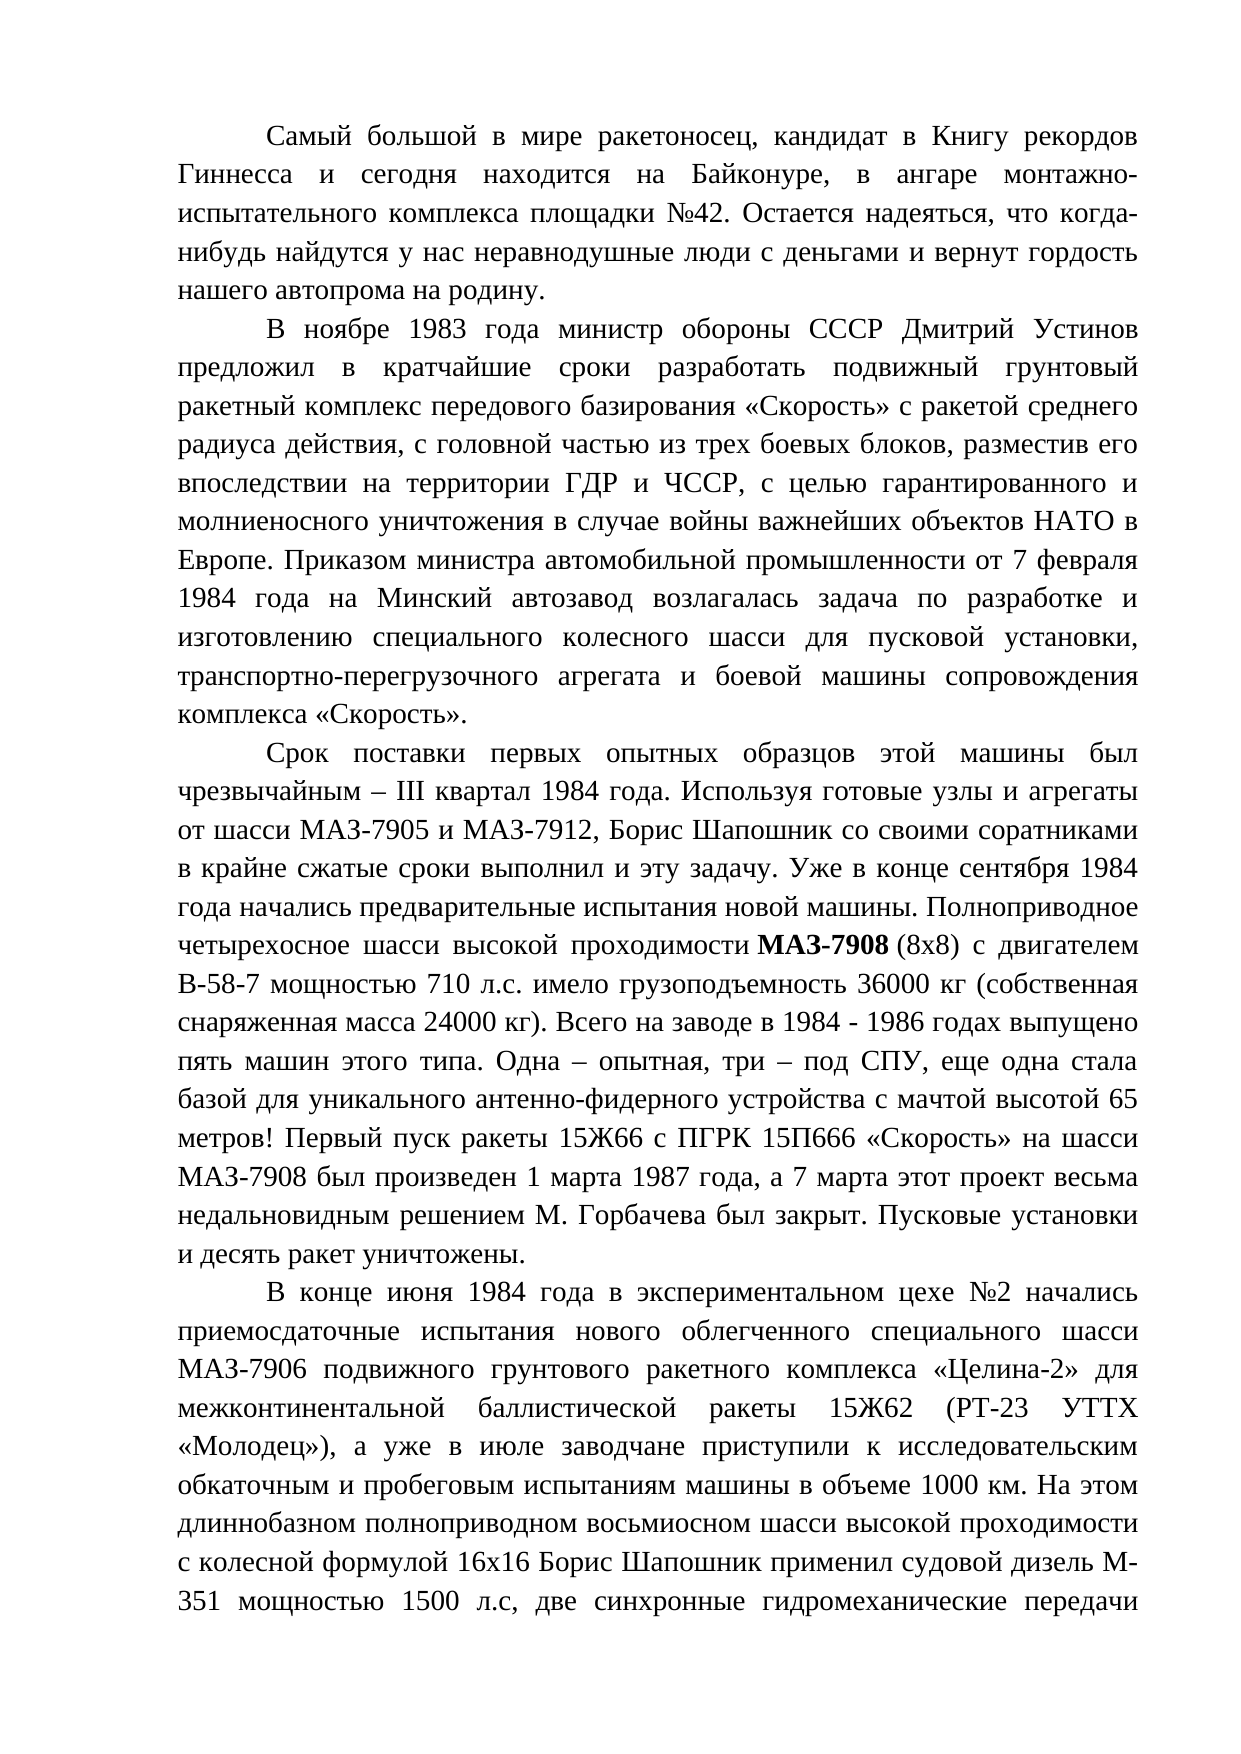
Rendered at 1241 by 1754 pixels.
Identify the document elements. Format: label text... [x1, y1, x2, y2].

text Самый большой в мире ракетоносец, кандидат в Книгу рекордов Гиннесса и сегодня находится на Байконуре, в ангаре монтажно-испытательного комплекса площадки №42. Остается надеяться, что когда-нибудь найдутся у нас неравнодушные люди с деньгами и вернут гордость нашего автопрома на родину. [177, 118, 1139, 306]
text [177, 1274, 1139, 1616]
text В ноябре 1983 года министр обороны СССР Дмитрий Устинов предложил в кратчайшие сроки разработать подвижный грунтовый ракетный комплекс передового базирования «Скорость» с ракетой среднего радиуса действия, с головной частью из трех боевых блоков, разместив его впоследствии на территории ГДР и ЧССР, с целью гарантированного и молниеносного уничтожения в случае войны важнейших объектов НАТО в Европе. Приказом министра автомобильной промышленности от 7 февраля 1984 года на Минский автозавод возлагалась задача по разработке и изготовлению специального колесного шасси для пусковой установки, транспортно-перегрузочного агрегата и боевой машины сопровождения комплекса «Скорость». [177, 311, 1139, 730]
text Срок поставки первых опытных образцов этой машины был чрезвычайным – III квартал 1984 года. Используя готовые узлы и агрегаты от шасси МАЗ-7905 и МАЗ-7912, Борис Шапошник со своими соратниками в крайне сжатые сроки выполнил и эту задачу. Уже в конце сентября 1984 года начались предварительные испытания новой машины. Полноприводное четырехосное шасси высокой проходимости МАЗ-7908 (8x8) с двигателем В-58-7 мощностью 710 л.с. имело грузоподъемность 36000 кг (собственная снаряженная масса 24000 кг). Всего на заводе в 1984 - 1986 годах выпущено пять машин этого типа. Одна – опытная, три – под СПУ, еще одна стала базой для уникального антенно-фидерного устройства с мачтой высотой 65 метров! Первый пуск ракеты 15Ж66 с ПГРК 15П666 «Скорость» на шасси МАЗ-7908 был произведен 1 марта 1987 года, а 7 марта этот проект весьма недальновидным решением М. Горбачева был закрыт. Пусковые установки и десять ракет уничтожены. [177, 735, 1139, 1269]
